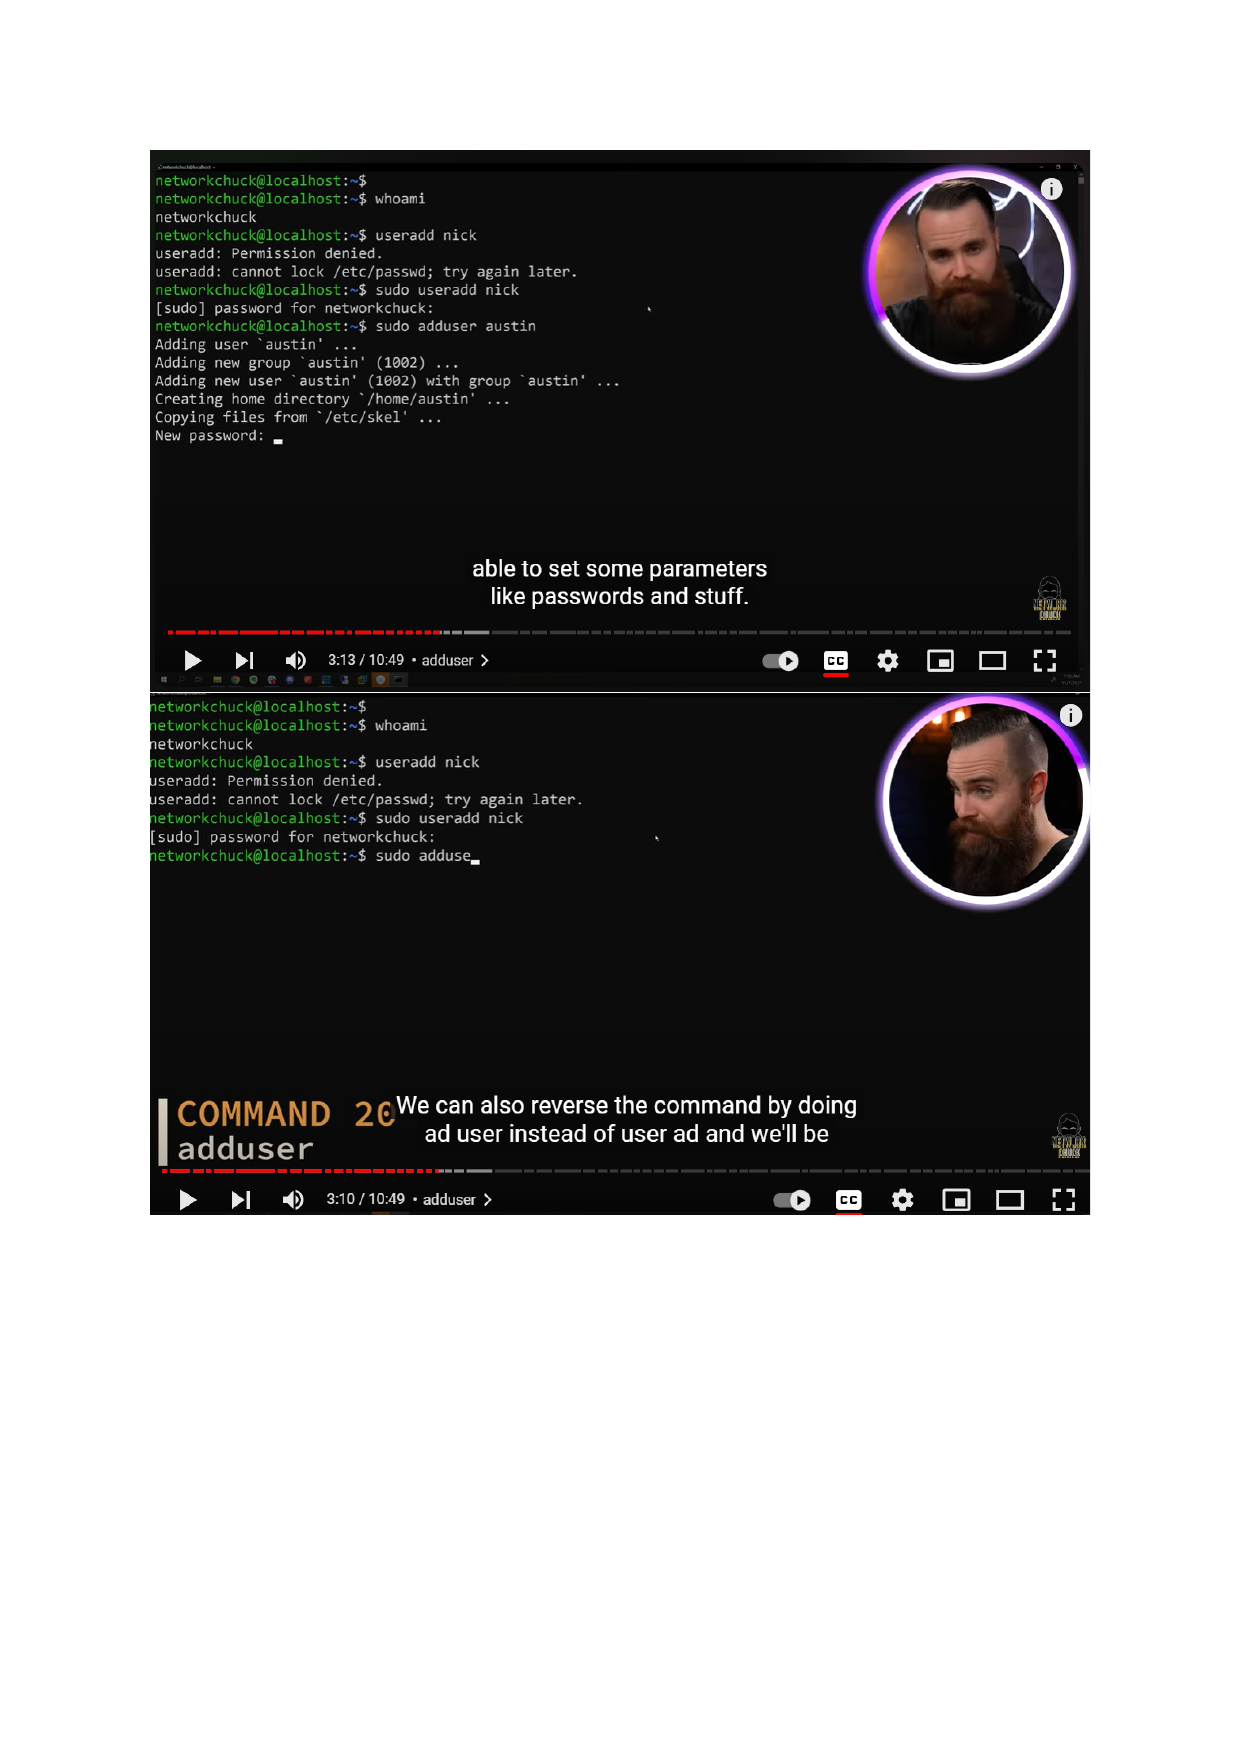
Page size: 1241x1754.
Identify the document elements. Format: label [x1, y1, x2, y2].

picture [150, 693, 1091, 1215]
picture [150, 150, 1091, 692]
